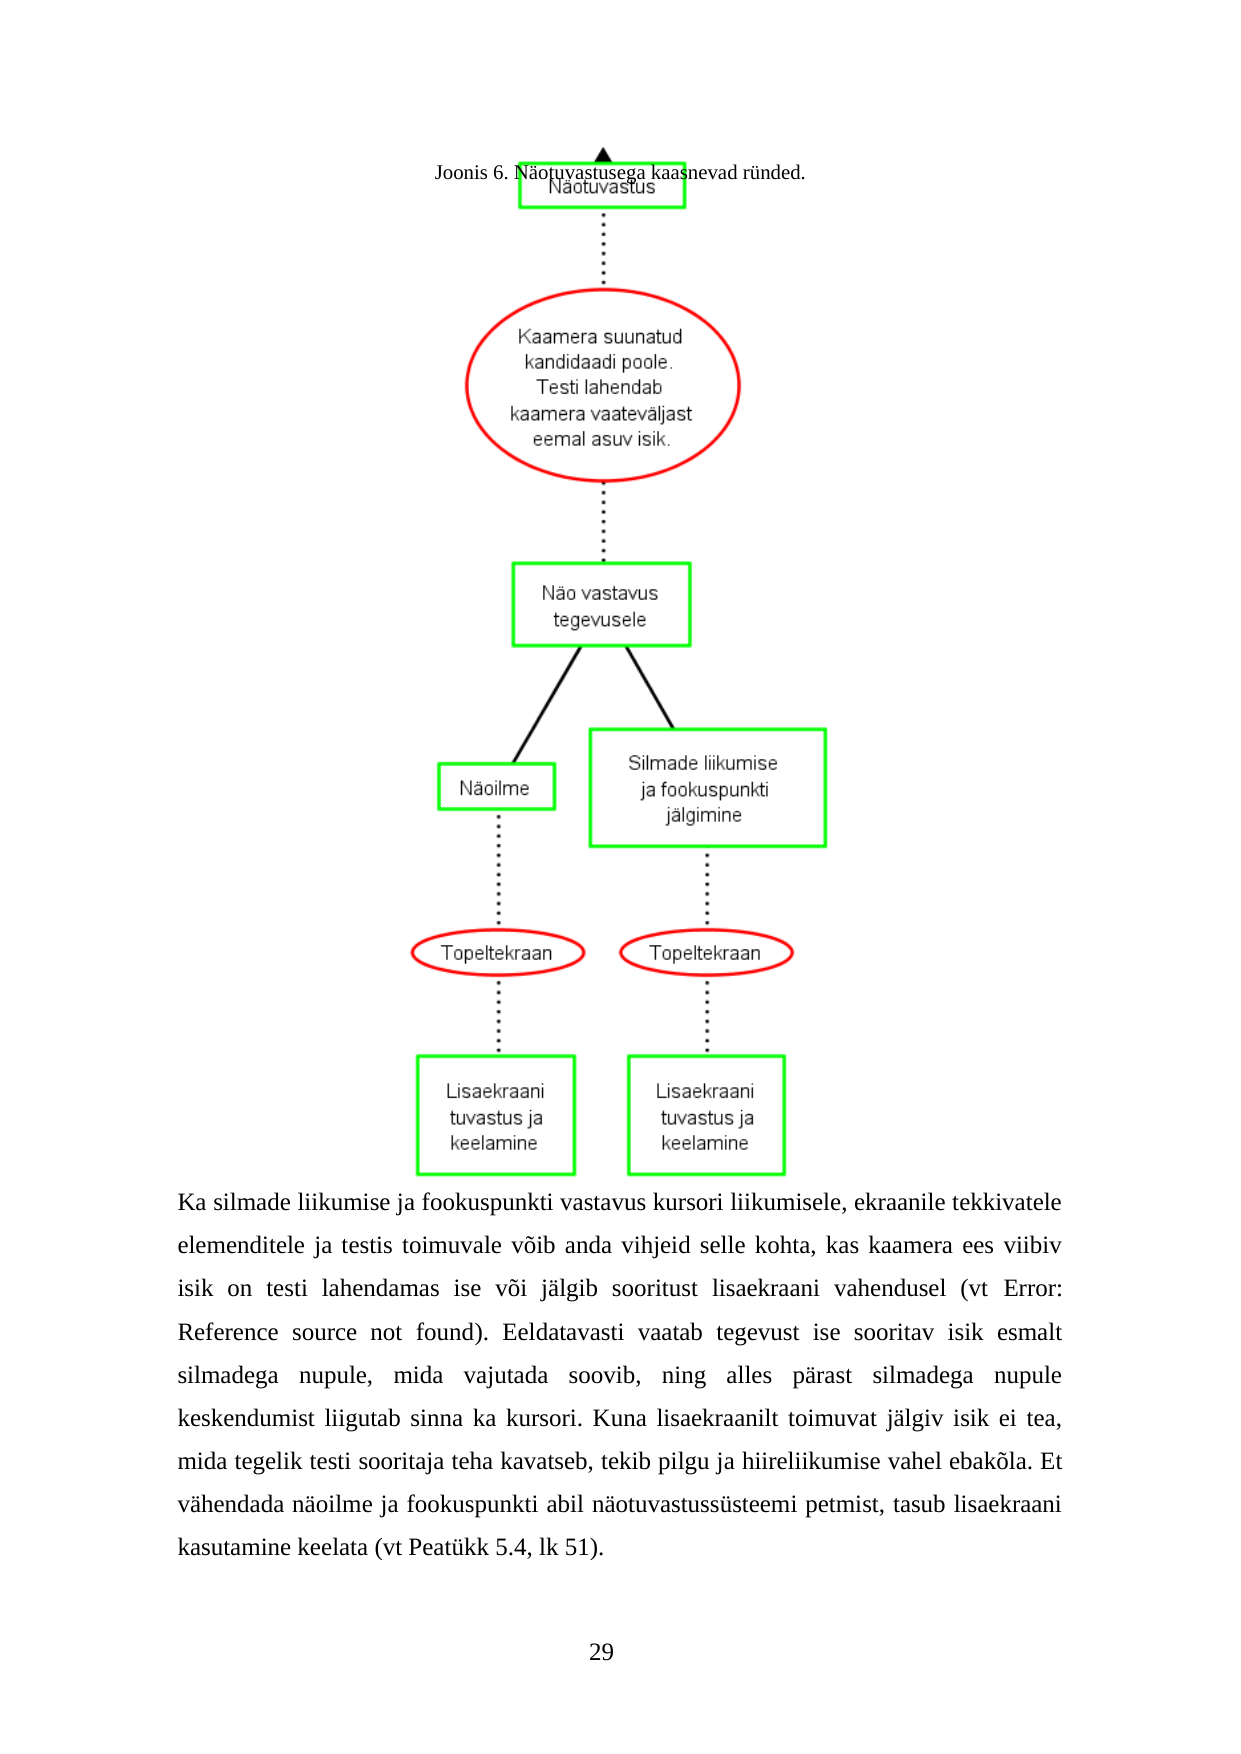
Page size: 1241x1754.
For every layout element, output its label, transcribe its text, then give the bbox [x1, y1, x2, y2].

picture [396, 147, 844, 1188]
